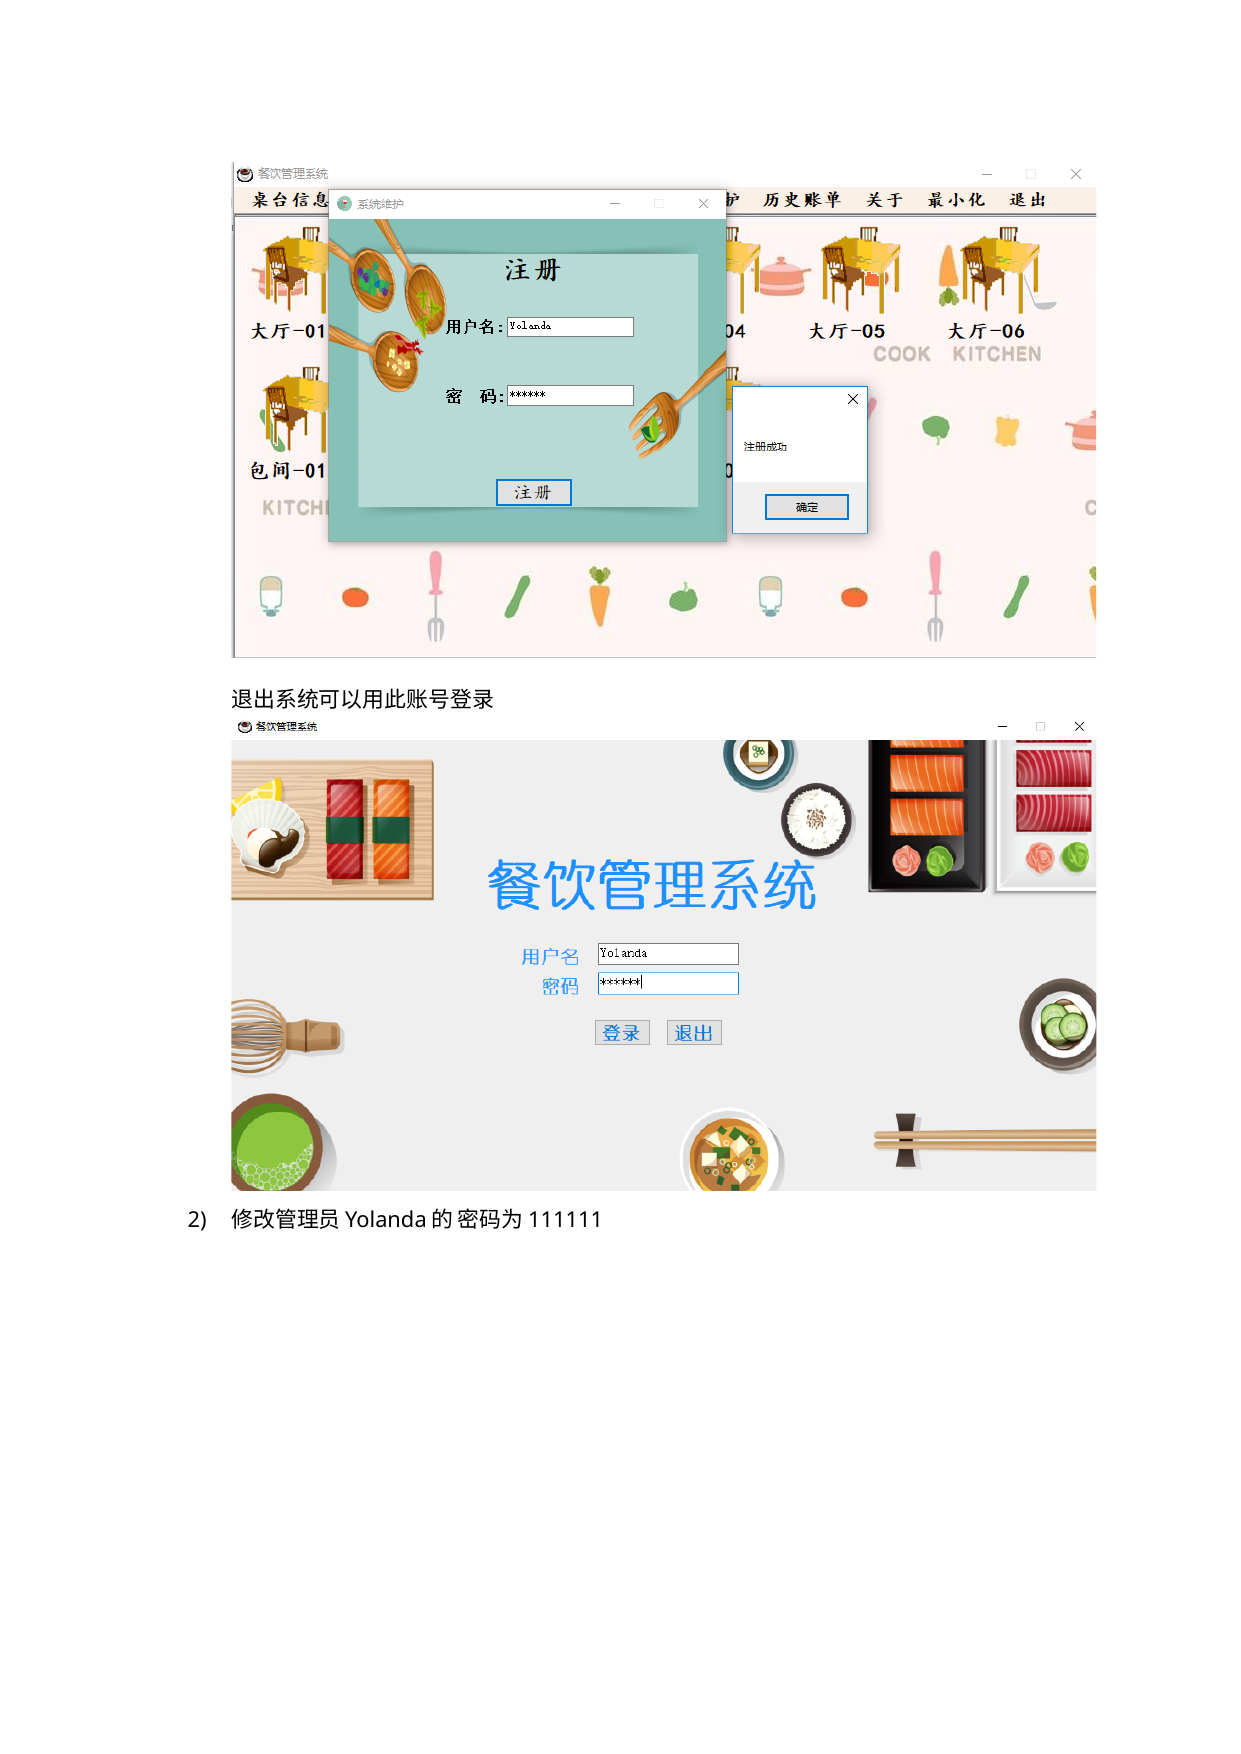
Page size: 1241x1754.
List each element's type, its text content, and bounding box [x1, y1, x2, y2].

list 修改管理员Yolanda的 密码为111111 [187, 1202, 1053, 1234]
picture [231, 162, 1097, 658]
picture [231, 714, 1097, 1191]
list 退出系统可以用此账号登录 [231, 682, 1053, 714]
